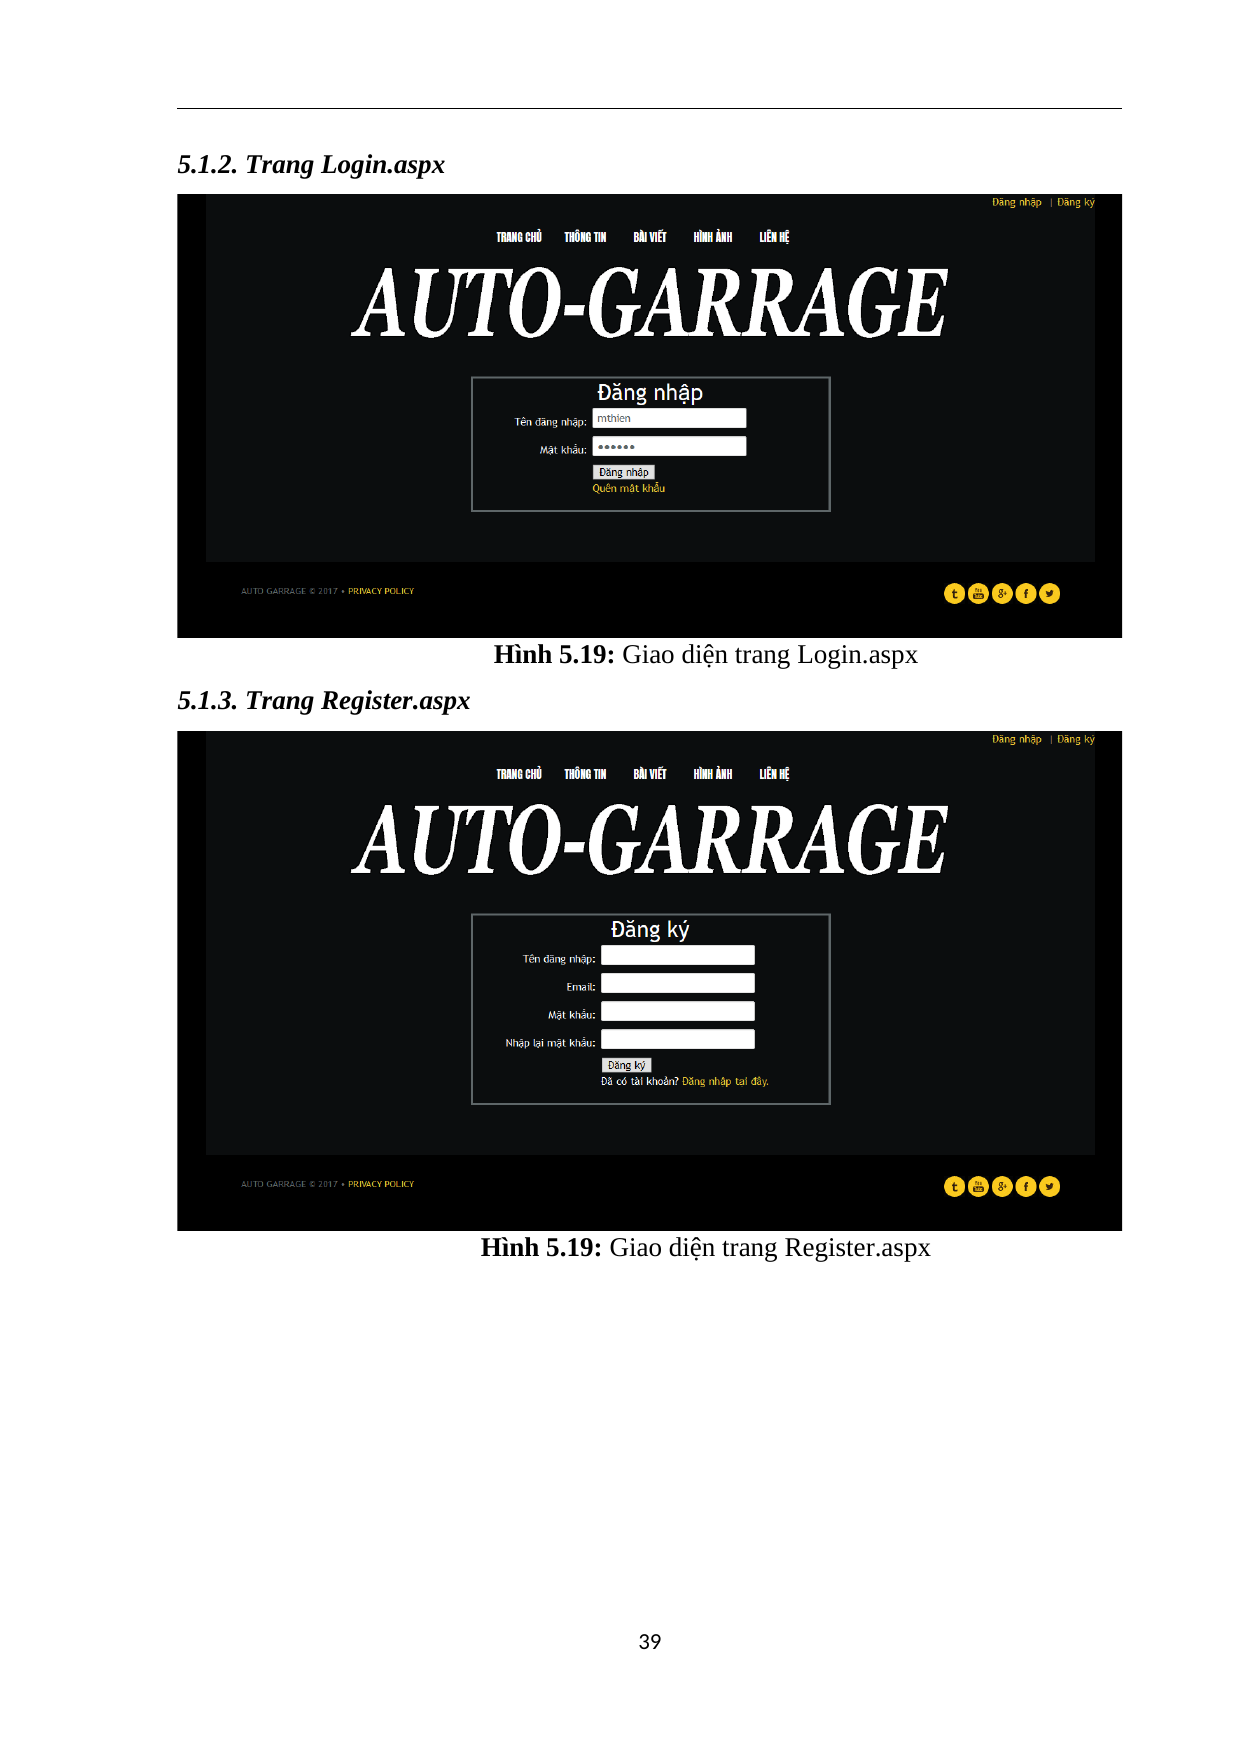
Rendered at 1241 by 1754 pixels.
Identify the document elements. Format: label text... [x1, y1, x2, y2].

text Trang Register.aspx [177, 684, 1122, 716]
picture [177, 194, 1123, 638]
text Trang Login.aspx [177, 148, 1122, 179]
picture [177, 731, 1123, 1231]
text Giao diện trang Register.aspx [290, 1231, 1122, 1262]
text Giao diện trang Login.aspx [290, 638, 1122, 669]
